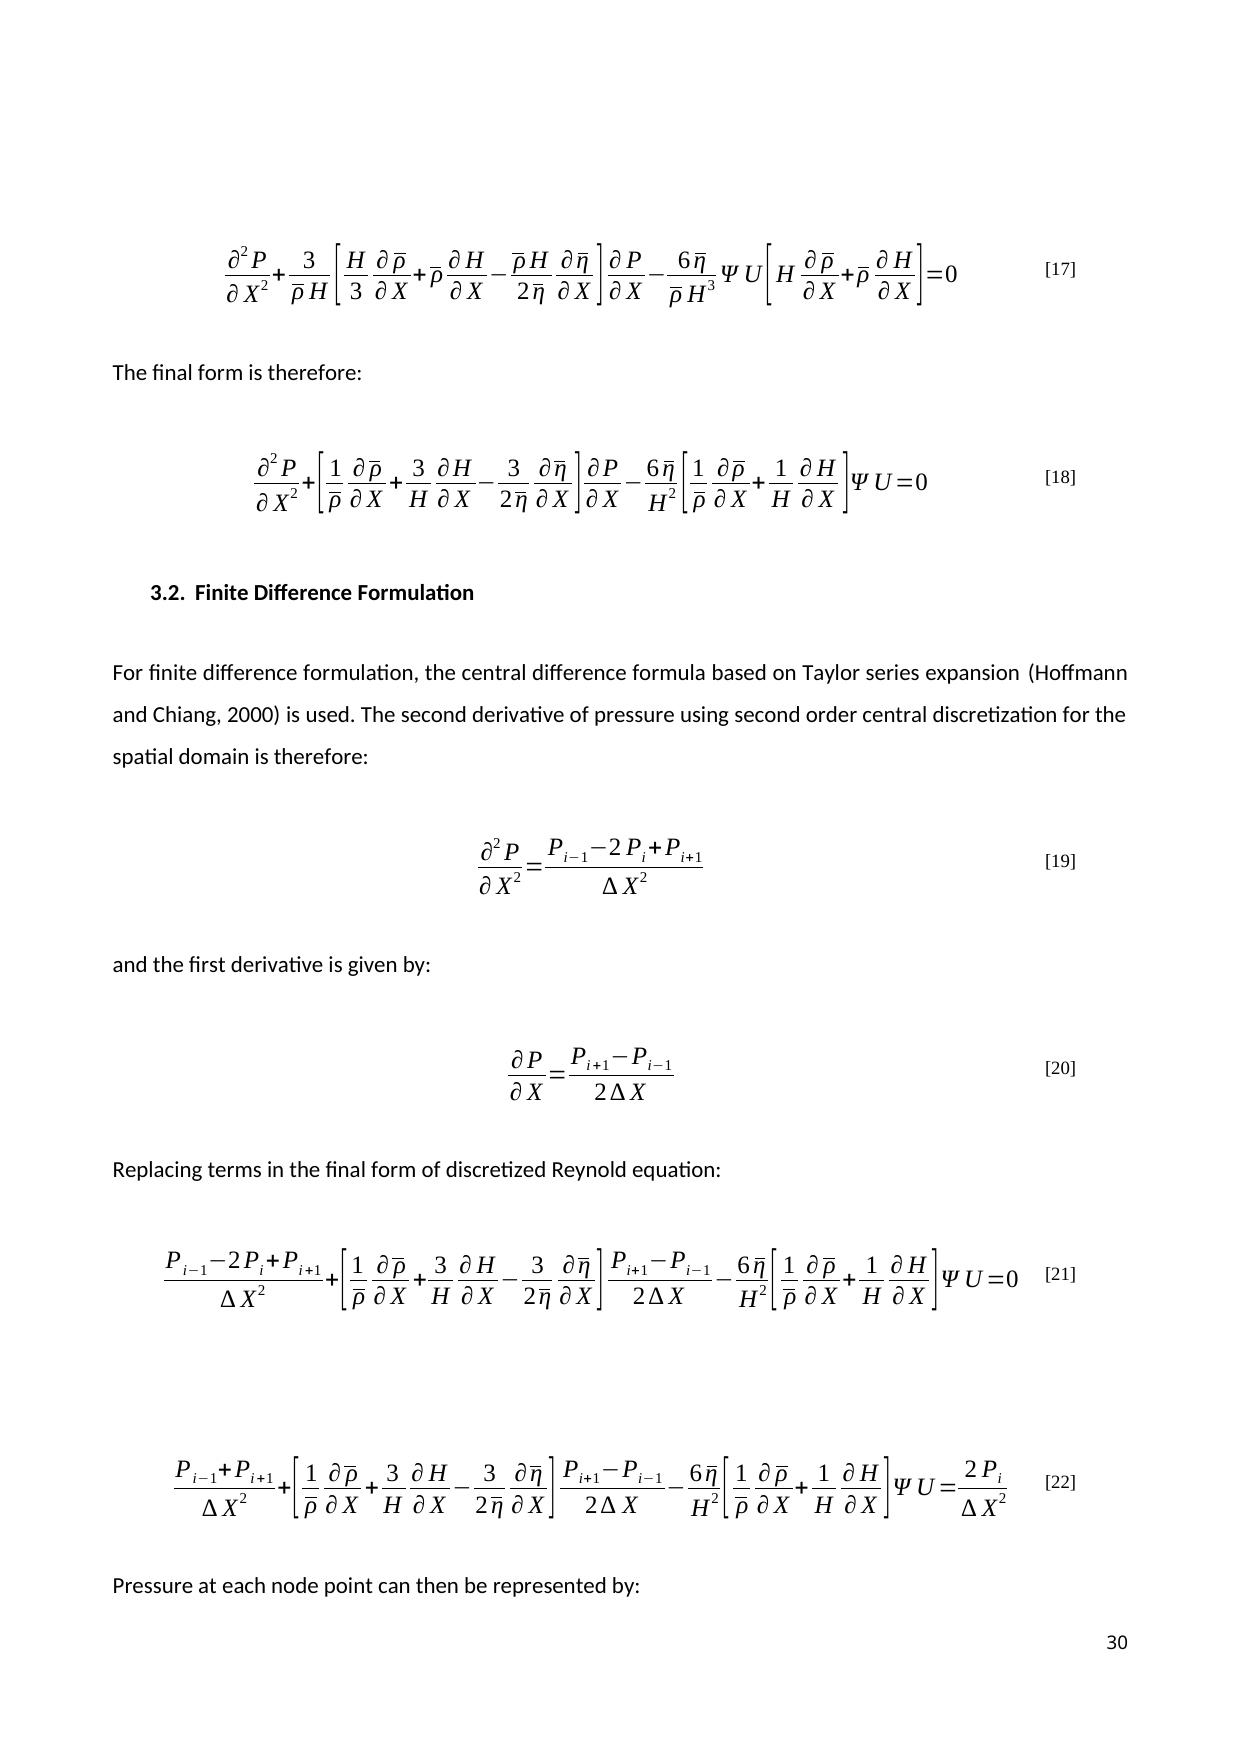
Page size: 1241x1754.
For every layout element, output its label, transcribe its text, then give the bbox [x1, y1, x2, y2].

text Replacing terms in the final form of discretized Reynold equation: [112, 1155, 1128, 1183]
table_header [148, 425, 1033, 541]
table_header [148, 1430, 1033, 1546]
table_header [148, 809, 1033, 925]
table_header [148, 217, 1033, 333]
text and the first derivative is given by: [112, 950, 1128, 978]
table_header [20] [1034, 1017, 1093, 1130]
table_header [21] [1034, 1222, 1093, 1338]
table_header [17] [1034, 217, 1093, 333]
table_header [22] [1034, 1430, 1093, 1546]
text For finite difference formulation, the central difference formula based on Taylor series expansion is used. The second derivative of pressure using second order central discretization for the spatial domain is therefore: [112, 658, 1128, 770]
table_header [18] [1034, 425, 1093, 541]
text Pressure at each node point can then be represented by: [112, 1571, 1128, 1599]
table_header [148, 1017, 1033, 1130]
subtitle Finite Difference Formulation [150, 578, 1128, 607]
text The final form is therefore: [112, 358, 1128, 386]
table_header [19] [1034, 809, 1093, 925]
table_header [148, 1222, 1033, 1338]
